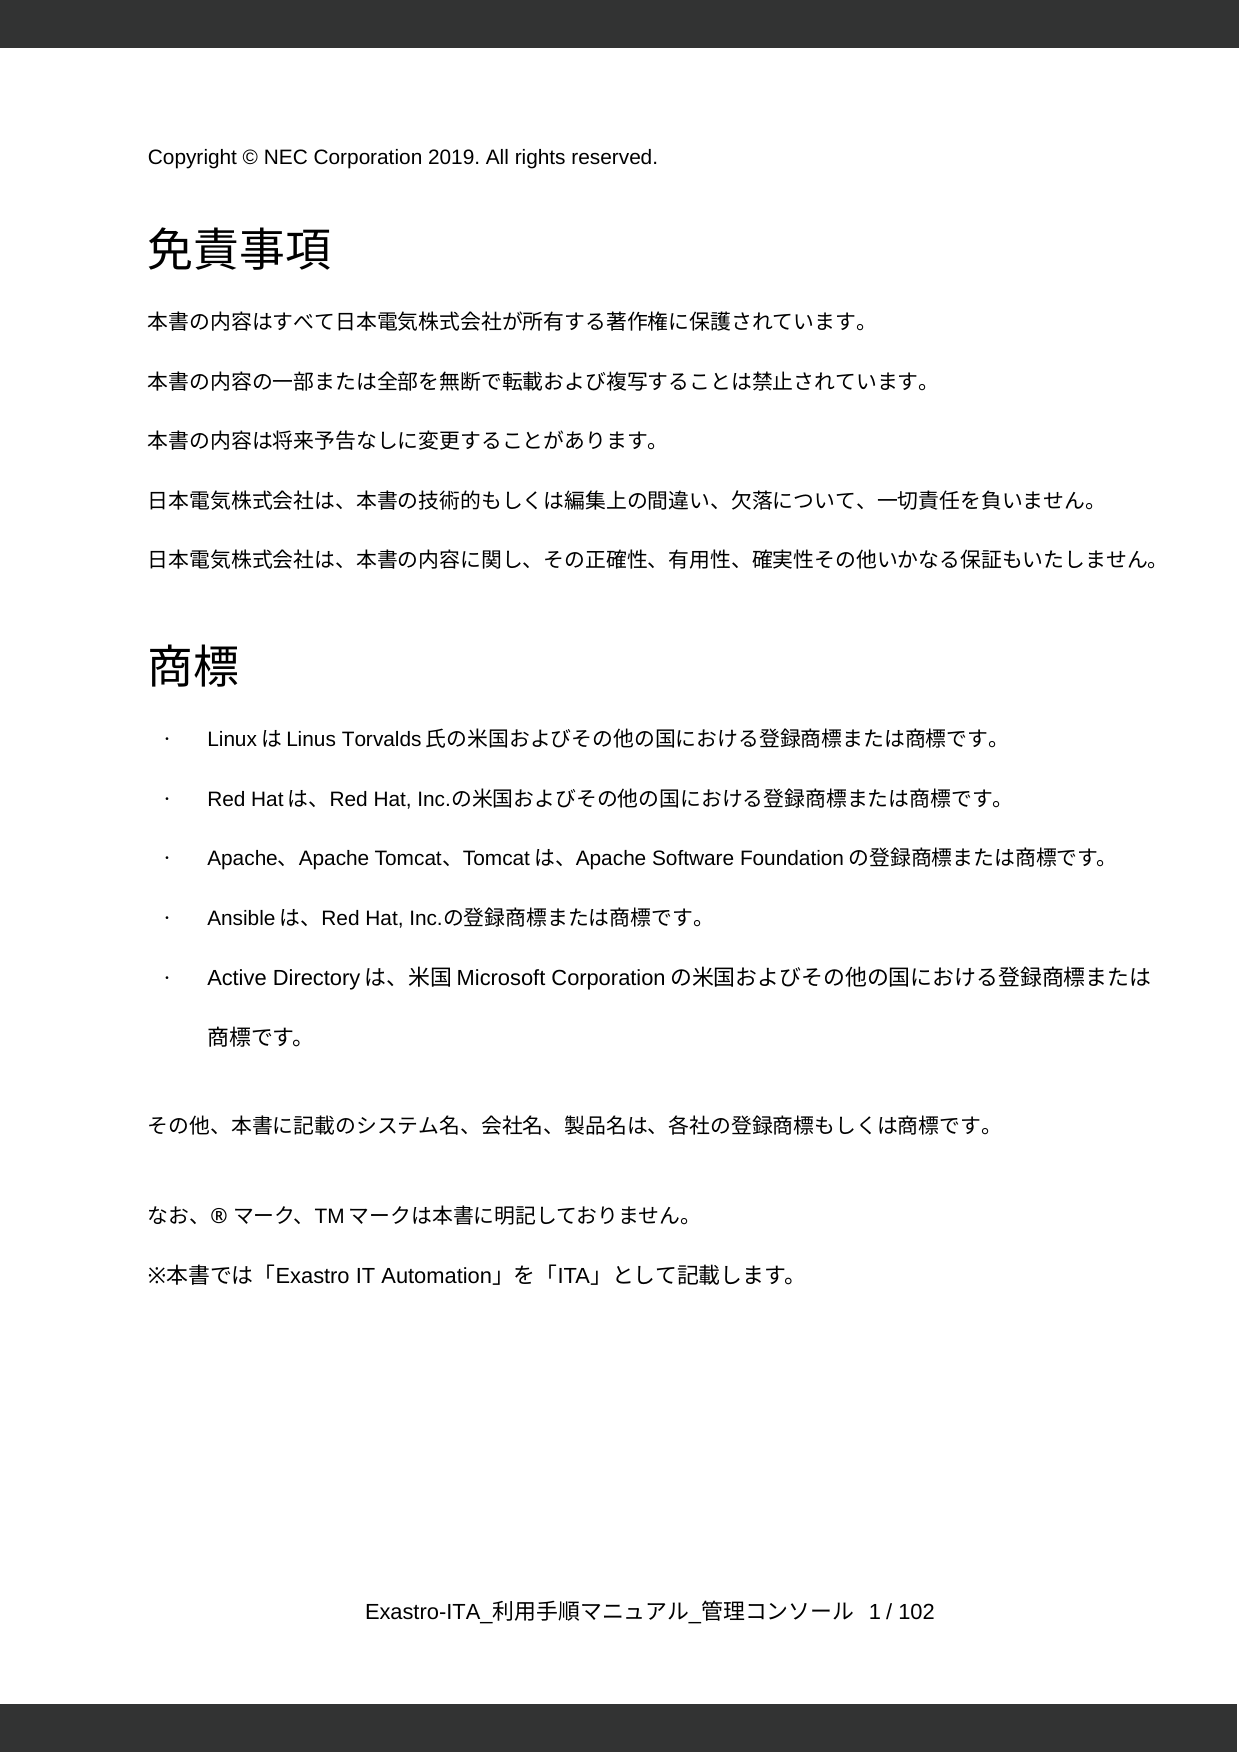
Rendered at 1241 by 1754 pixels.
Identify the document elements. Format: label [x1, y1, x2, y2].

picture [0, 1704, 1237, 1752]
picture [0, 0, 1239, 48]
